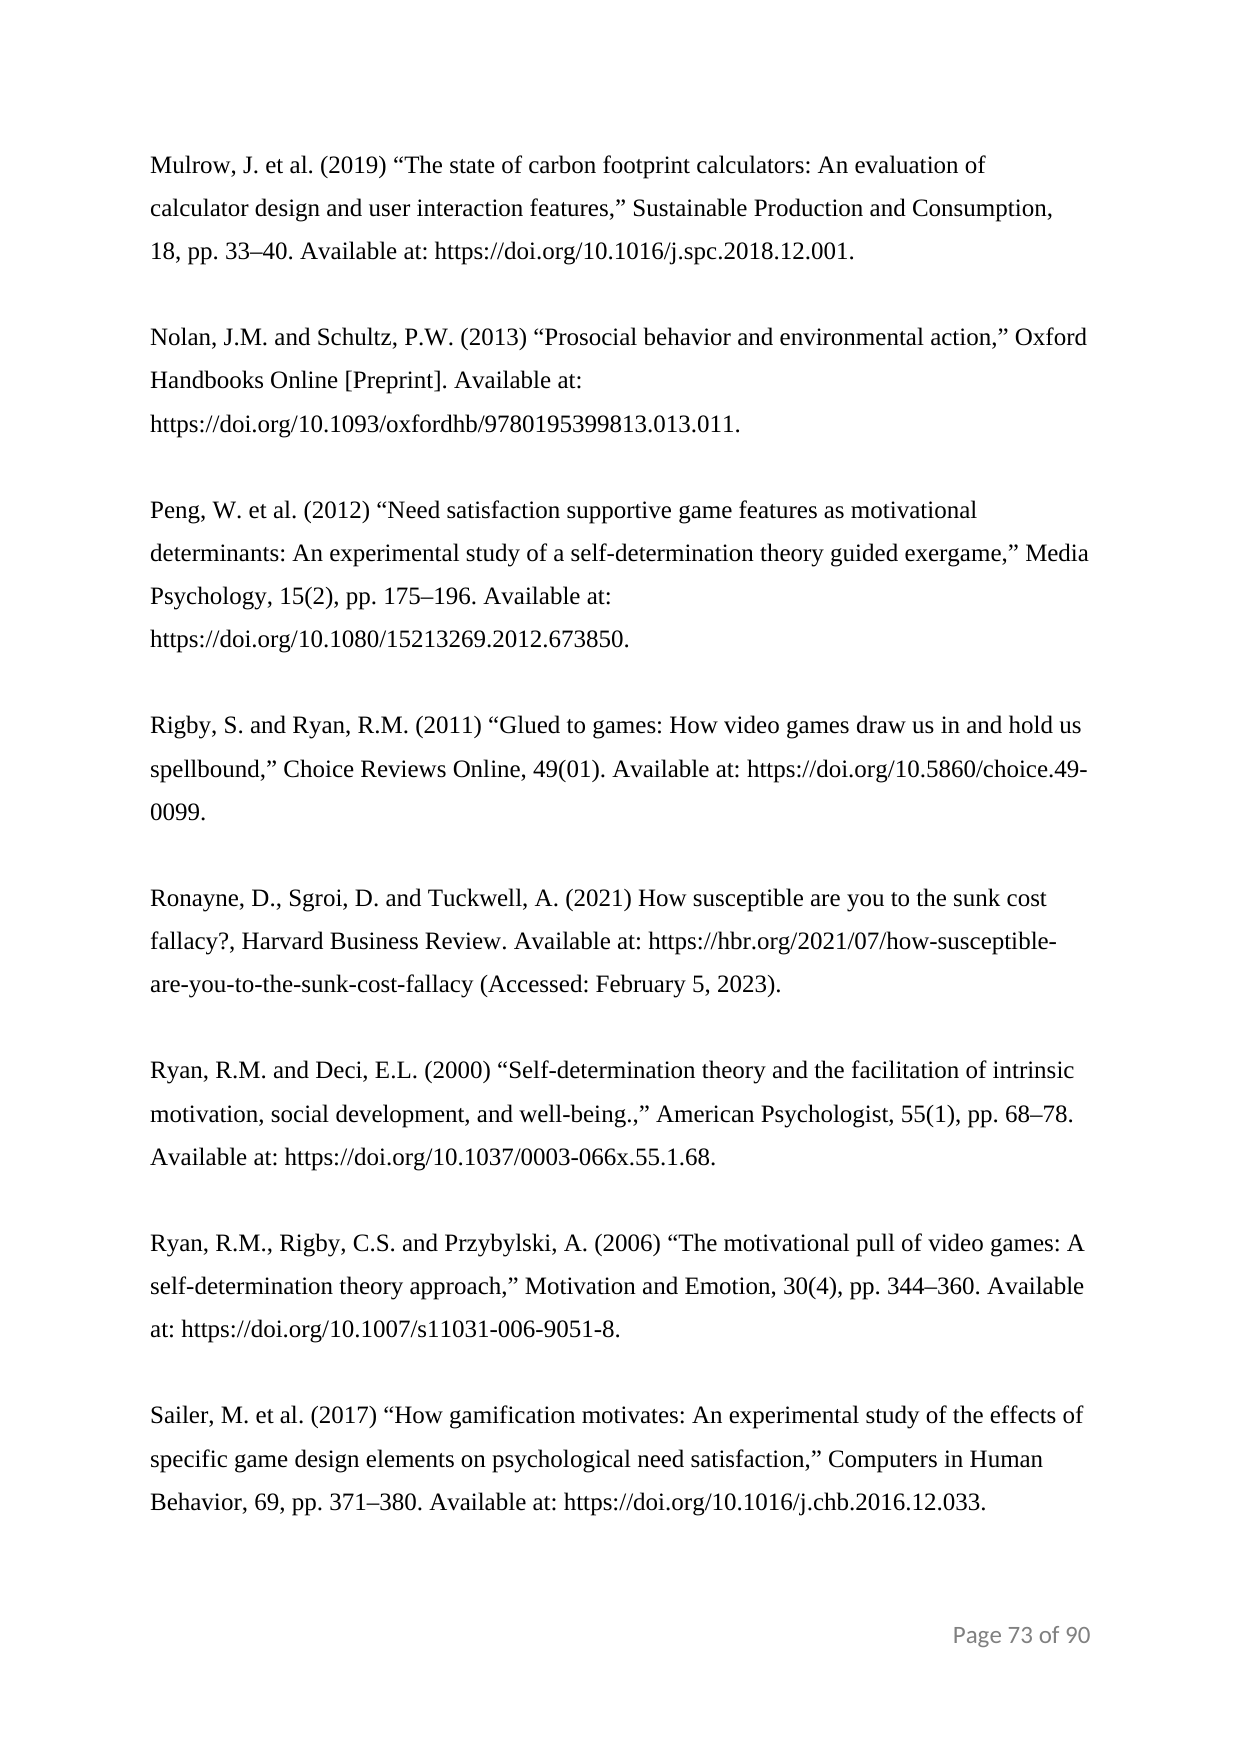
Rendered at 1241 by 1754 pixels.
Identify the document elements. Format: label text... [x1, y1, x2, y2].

text Mulrow, J. et al. (2019) “The state of carbon footprint calculators: An evaluation of calculator design and user interaction features,” Sustainable Production and Consumption, 18, pp. 33–40. Available at: https://doi.org/10.1016/j.spc.2018.12.001. [150, 150, 1090, 265]
text Peng, W. et al. (2012) “Need satisfaction supportive game features as motivational determinants: An experimental study of a self-determination theory guided exergame,” Media Psychology, 15(2), pp. 175–196. Available at: https://doi.org/10.1080/15213269.2012.673850. [150, 495, 1090, 653]
text Sailer, M. et al. (2017) “How gamification motivates: An experimental study of the effects of specific game design elements on psychological need satisfaction,” Computers in Human Behavior, 69, pp. 371–380. Available at: https://doi.org/10.1016/j.chb.2016.12.033. [150, 1401, 1090, 1516]
text Nolan, J.M. and Schultz, P.W. (2013) “Prosocial behavior and environmental action,” Oxford Handbooks Online [Preprint]. Available at: https://doi.org/10.1093/oxfordhb/9780195399813.013.011. [150, 322, 1090, 437]
text Rigby, S. and Ryan, R.M. (2011) “Glued to games: How video games draw us in and hold us spellbound,” Choice Reviews Online, 49(01). Available at: https://doi.org/10.5860/choice.49-0099. [150, 711, 1090, 826]
text Ryan, R.M., Rigby, C.S. and Przybylski, A. (2006) “The motivational pull of video games: A self-determination theory approach,” Motivation and Emotion, 30(4), pp. 344–360. Available at: https://doi.org/10.1007/s11031-006-9051-8. [150, 1228, 1090, 1343]
text Ryan, R.M. and Deci, E.L. (2000) “Self-determination theory and the facilitation of intrinsic motivation, social development, and well-being.,” American Psychologist, 55(1), pp. 68–78. Available at: https://doi.org/10.1037/0003-066x.55.1.68. [150, 1056, 1090, 1171]
text Ronayne, D., Sgroi, D. and Tuckwell, A. (2021) How susceptible are you to the sunk cost fallacy?, Harvard Business Review. Available at: https://hbr.org/2021/07/how-susceptible-are-you-to-the-sunk-cost-fallacy (Accessed: February 5, 2023). [150, 883, 1090, 998]
